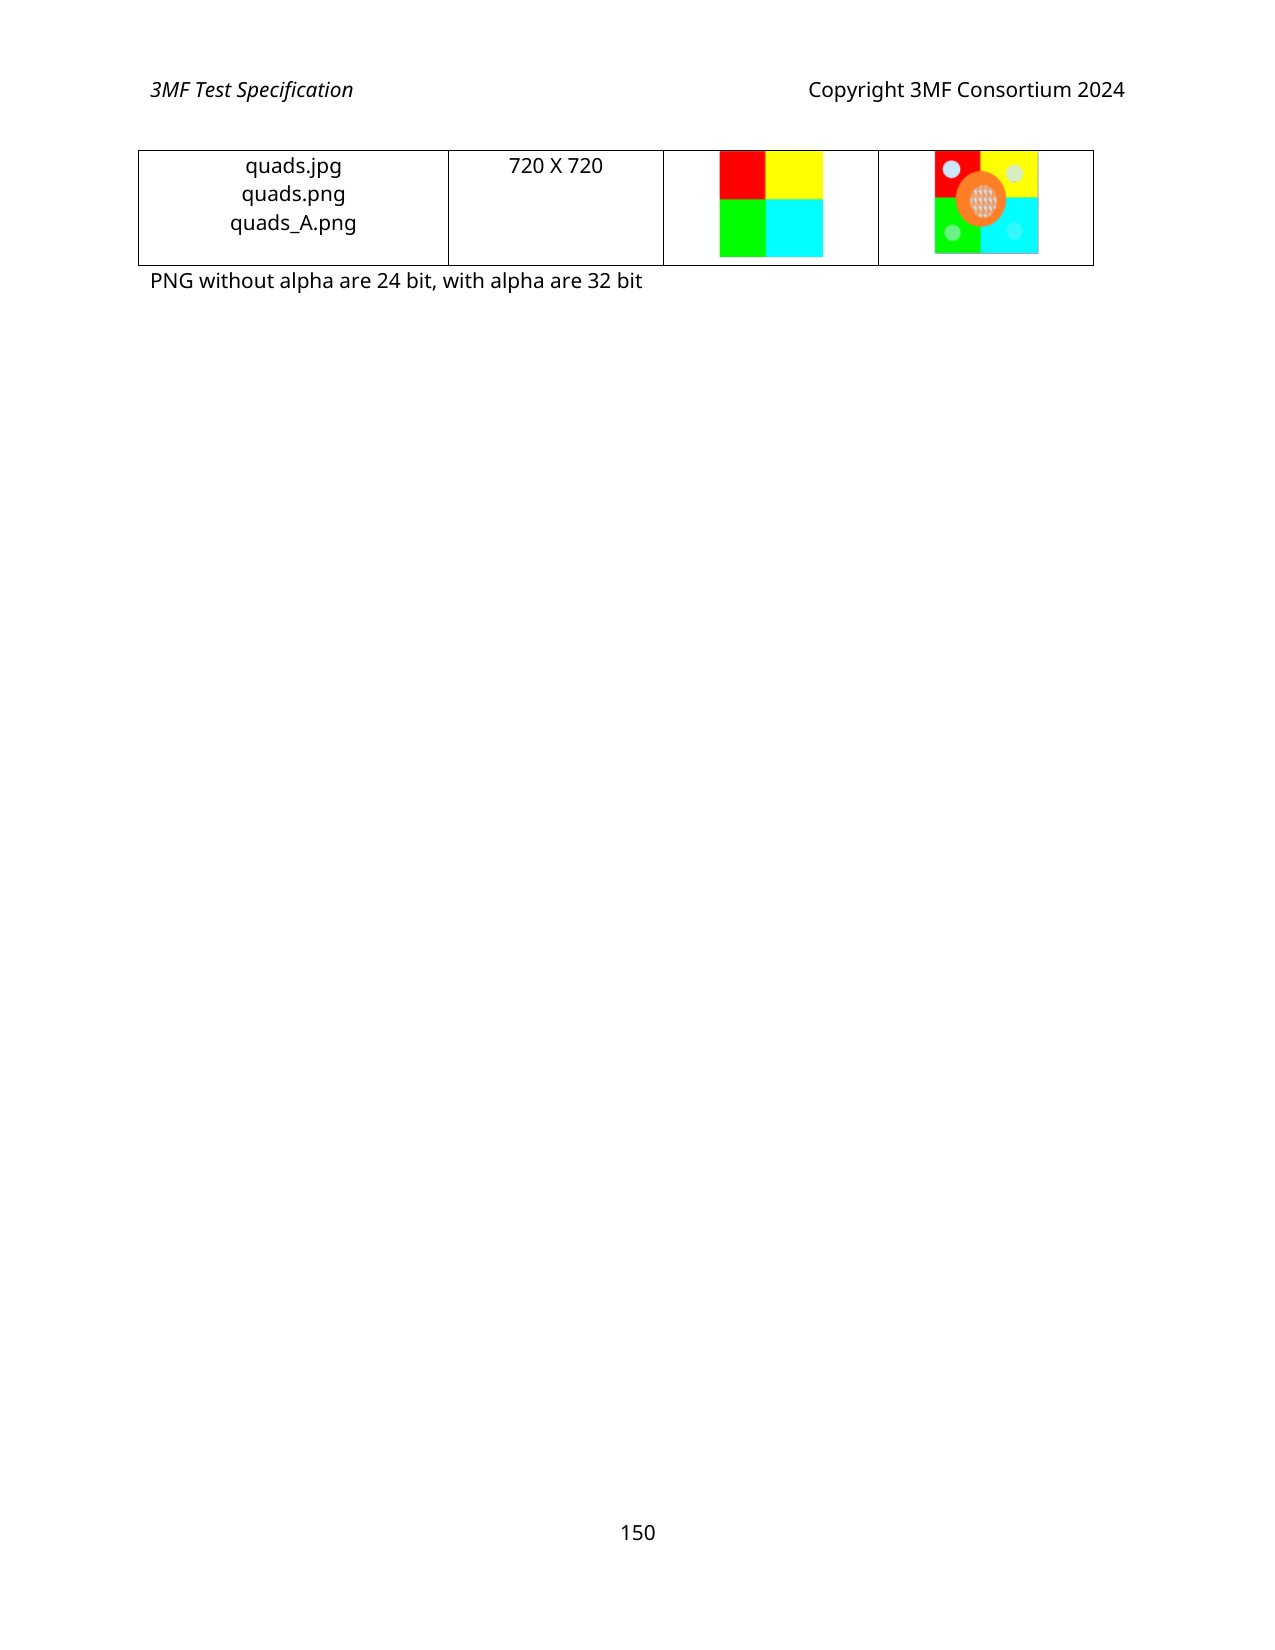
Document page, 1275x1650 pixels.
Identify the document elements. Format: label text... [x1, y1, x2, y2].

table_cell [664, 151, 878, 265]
text PNG without alpha are 24 bit, with alpha are 32 bit [150, 266, 1125, 294]
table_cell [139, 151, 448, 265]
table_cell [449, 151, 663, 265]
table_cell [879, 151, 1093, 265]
